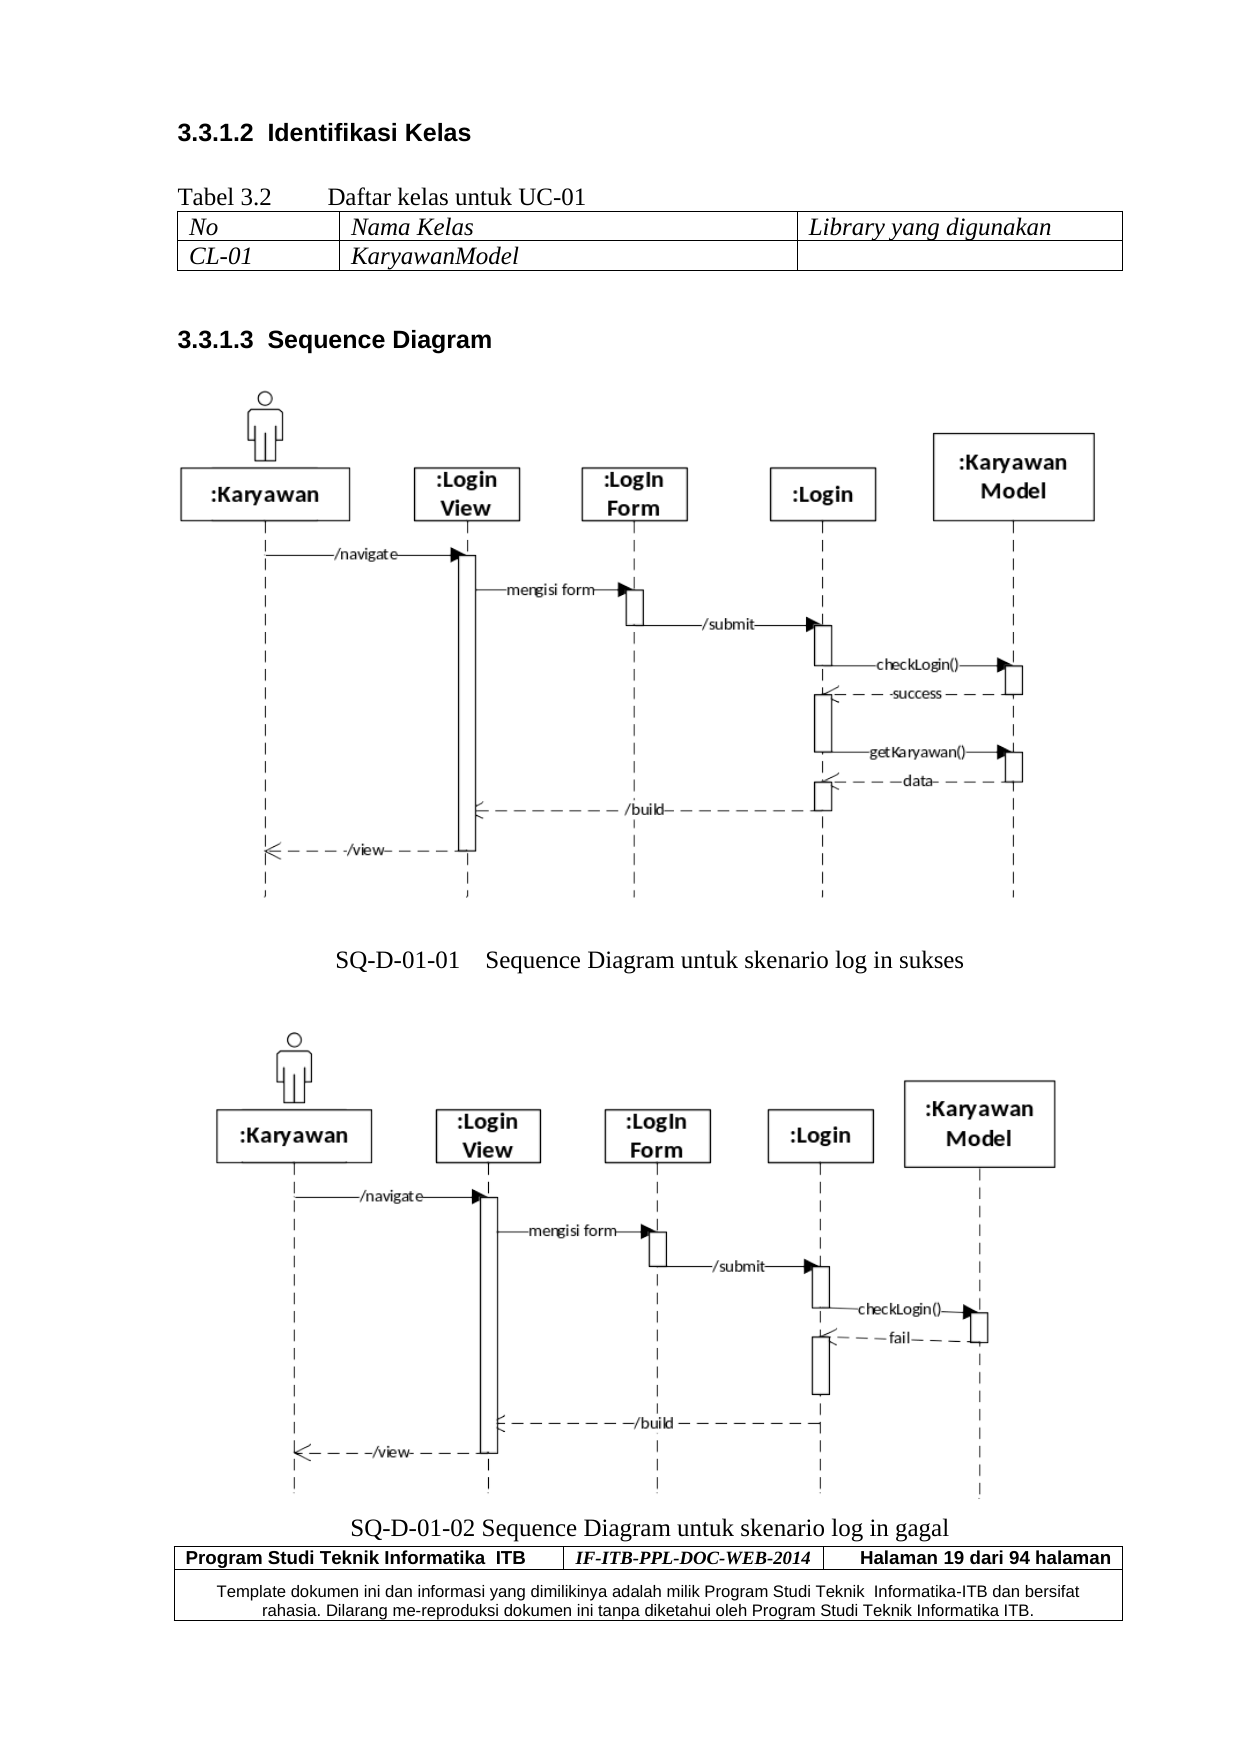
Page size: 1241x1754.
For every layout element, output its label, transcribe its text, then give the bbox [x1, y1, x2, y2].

text SQ-D-01-02 Sequence Diagram untuk skenario log in gagal [177, 1002, 1122, 1542]
table_cell KaryawanModel [340, 241, 797, 270]
text SQ-D-01-01 Sequence Diagram untuk skenario log in sukses [177, 389, 1122, 974]
table_header Nama Kelas [340, 212, 797, 240]
subtitle Identifikasi Kelas [177, 118, 1122, 147]
subtitle Sequence Diagram [177, 325, 1122, 354]
table_cell CL-01 [178, 241, 339, 270]
text Tabel 3.2 Daftar kelas untuk UC-01 [177, 182, 1122, 211]
table_header Library yang digunakan [798, 212, 1122, 240]
table_header No [178, 212, 339, 240]
table_cell [798, 241, 1122, 270]
